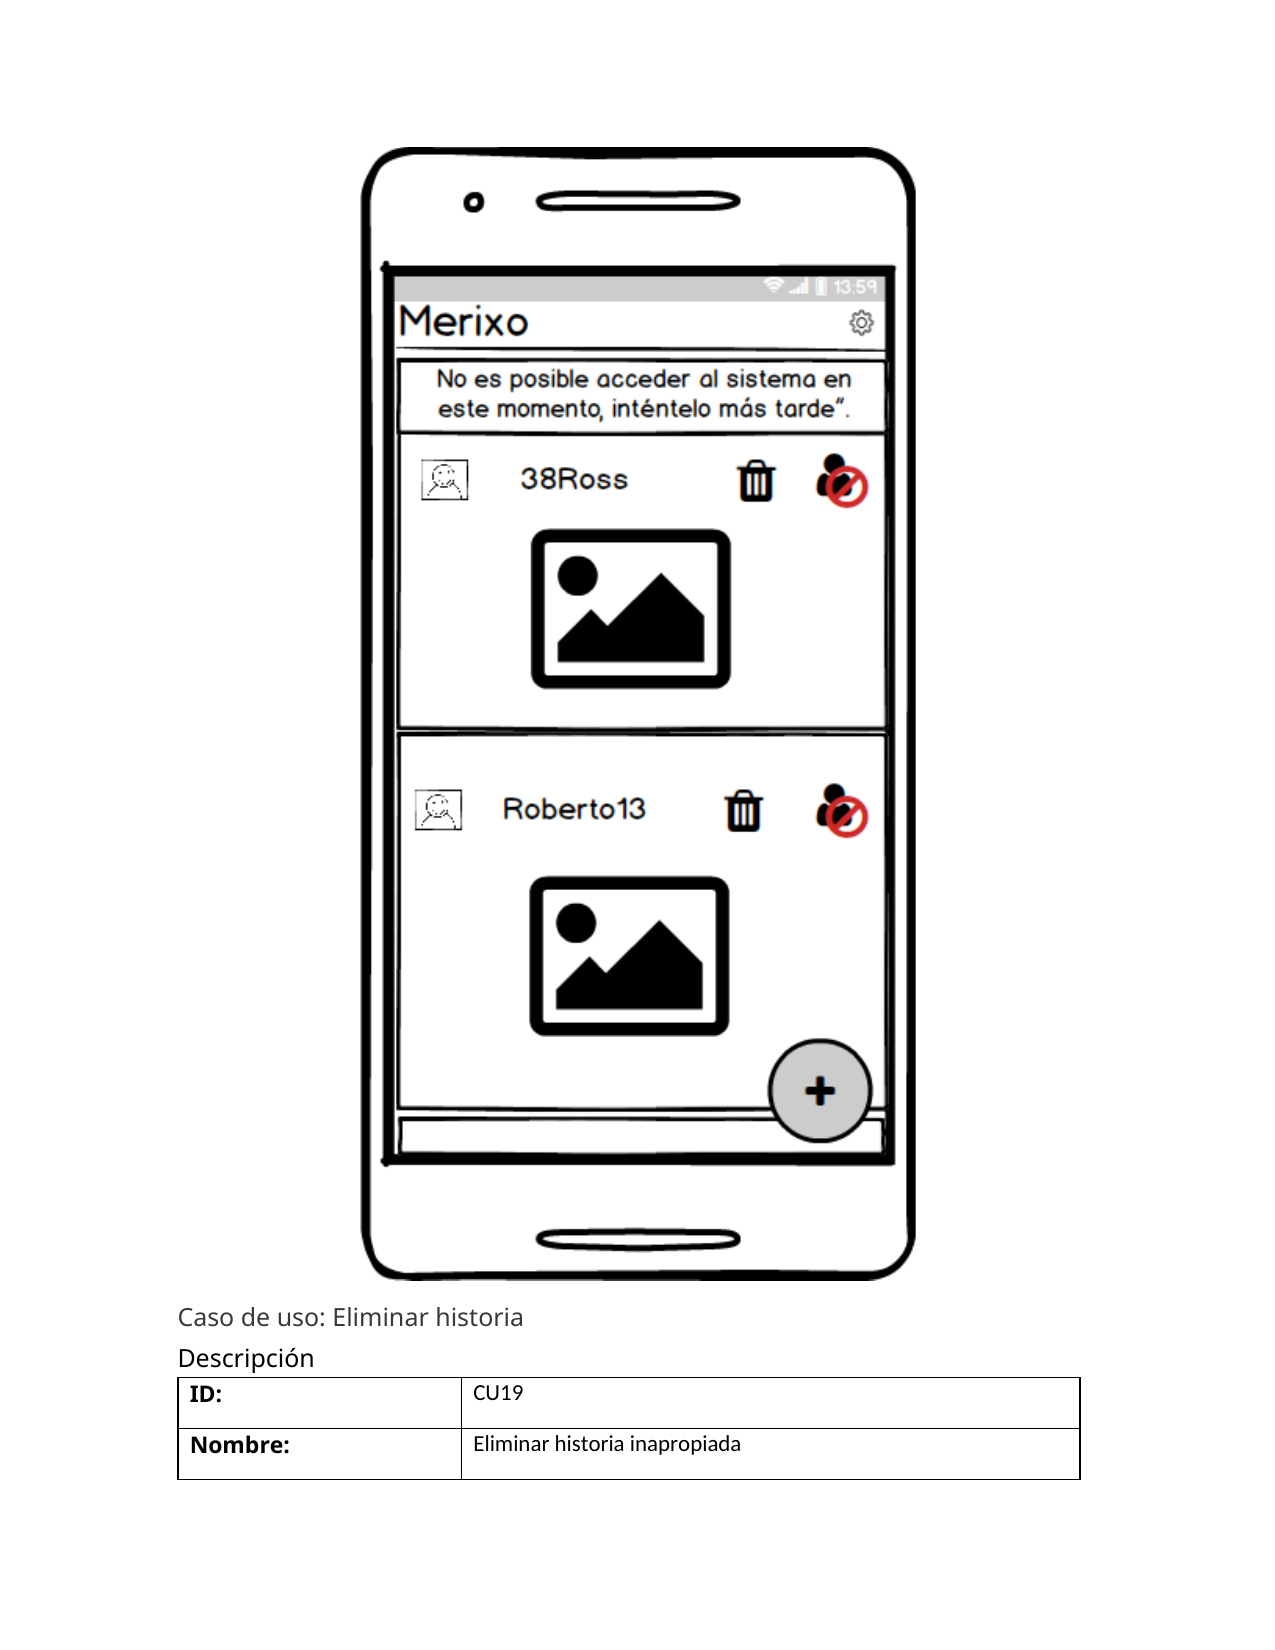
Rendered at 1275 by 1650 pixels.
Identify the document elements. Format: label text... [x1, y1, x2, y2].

subtitle Descripción [177, 1340, 1098, 1374]
table_header [462, 1378, 1079, 1428]
picture [359, 147, 916, 1281]
subtitle Caso de uso: Eliminar historia [177, 1299, 1098, 1333]
table_cell Nombre: [179, 1429, 461, 1479]
table_cell [462, 1429, 1079, 1479]
table_header ID: [179, 1378, 461, 1428]
